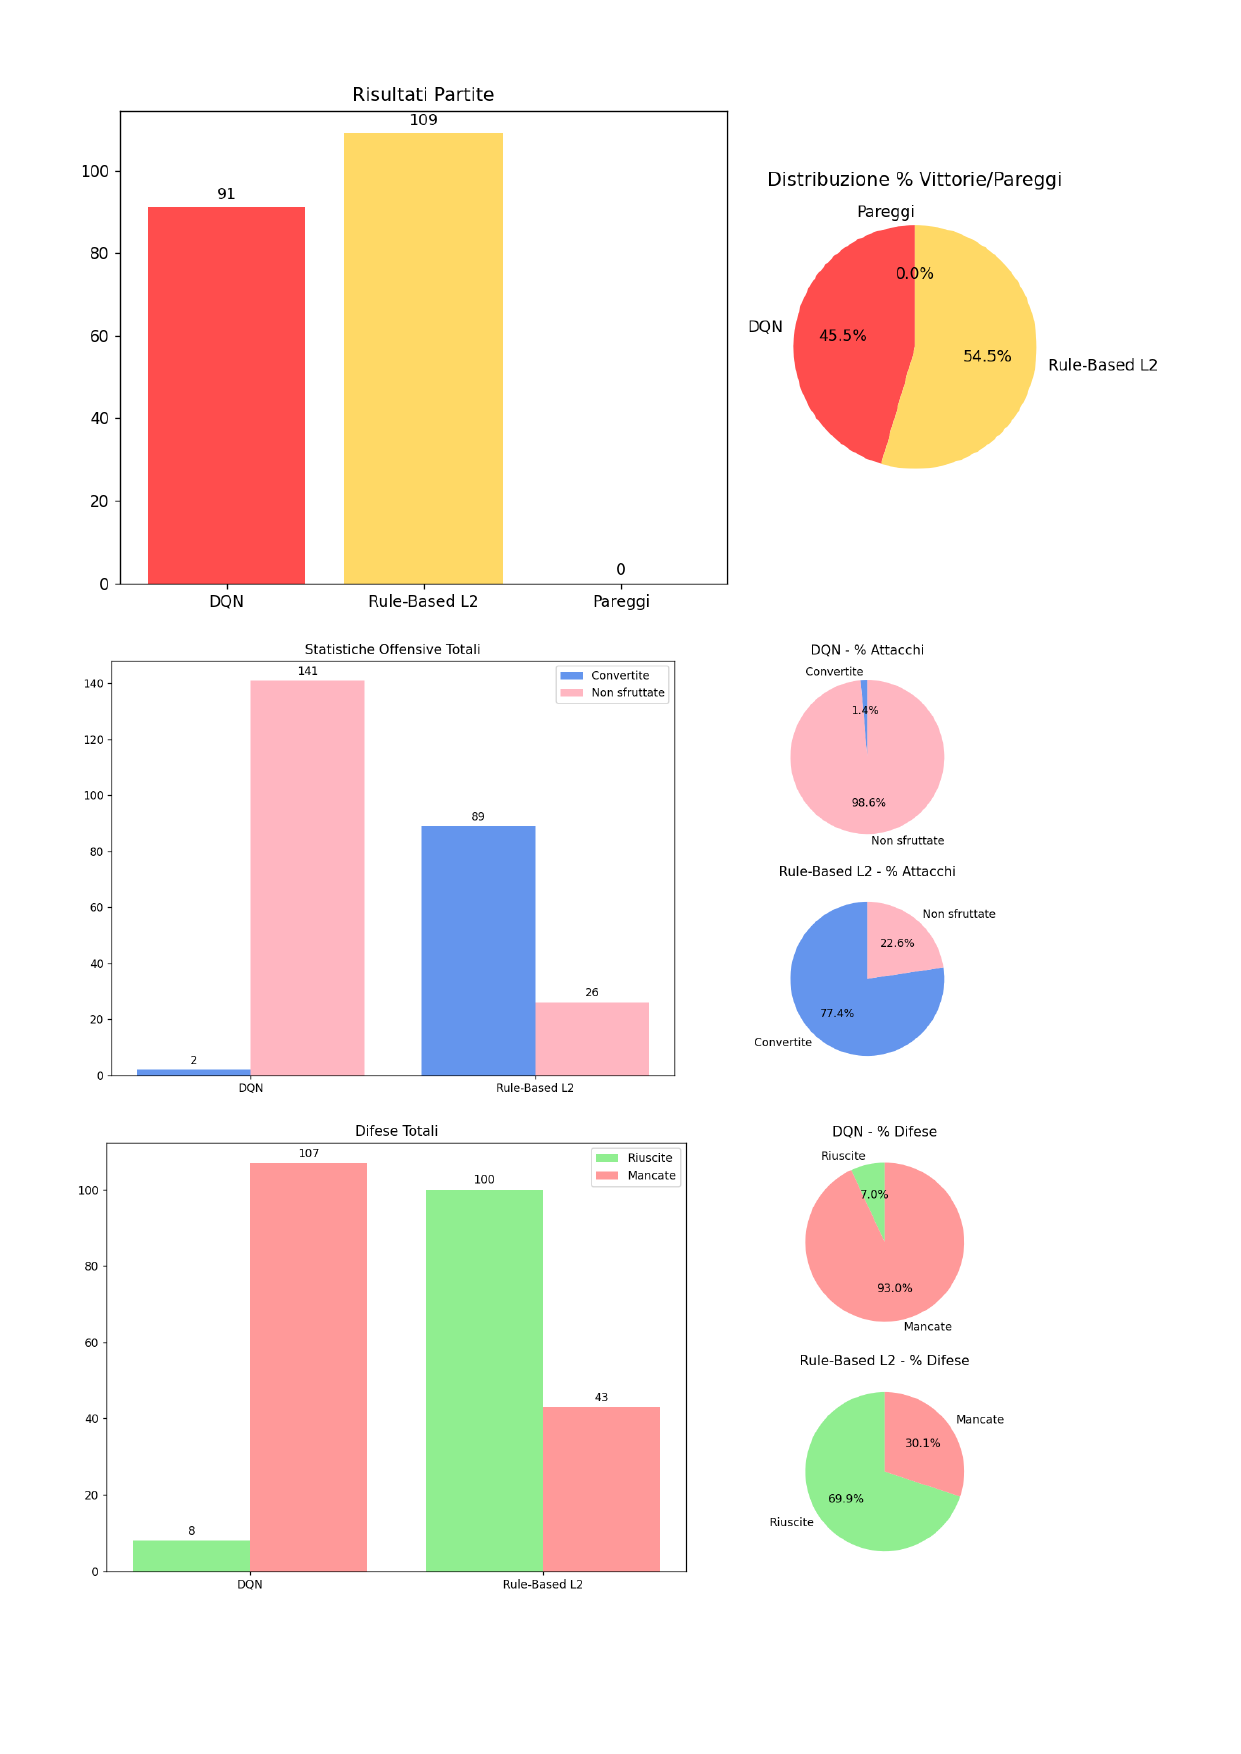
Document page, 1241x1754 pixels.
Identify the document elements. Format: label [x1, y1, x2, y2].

picture [75, 636, 1002, 1101]
picture [75, 1120, 1012, 1590]
picture [75, 75, 1166, 617]
